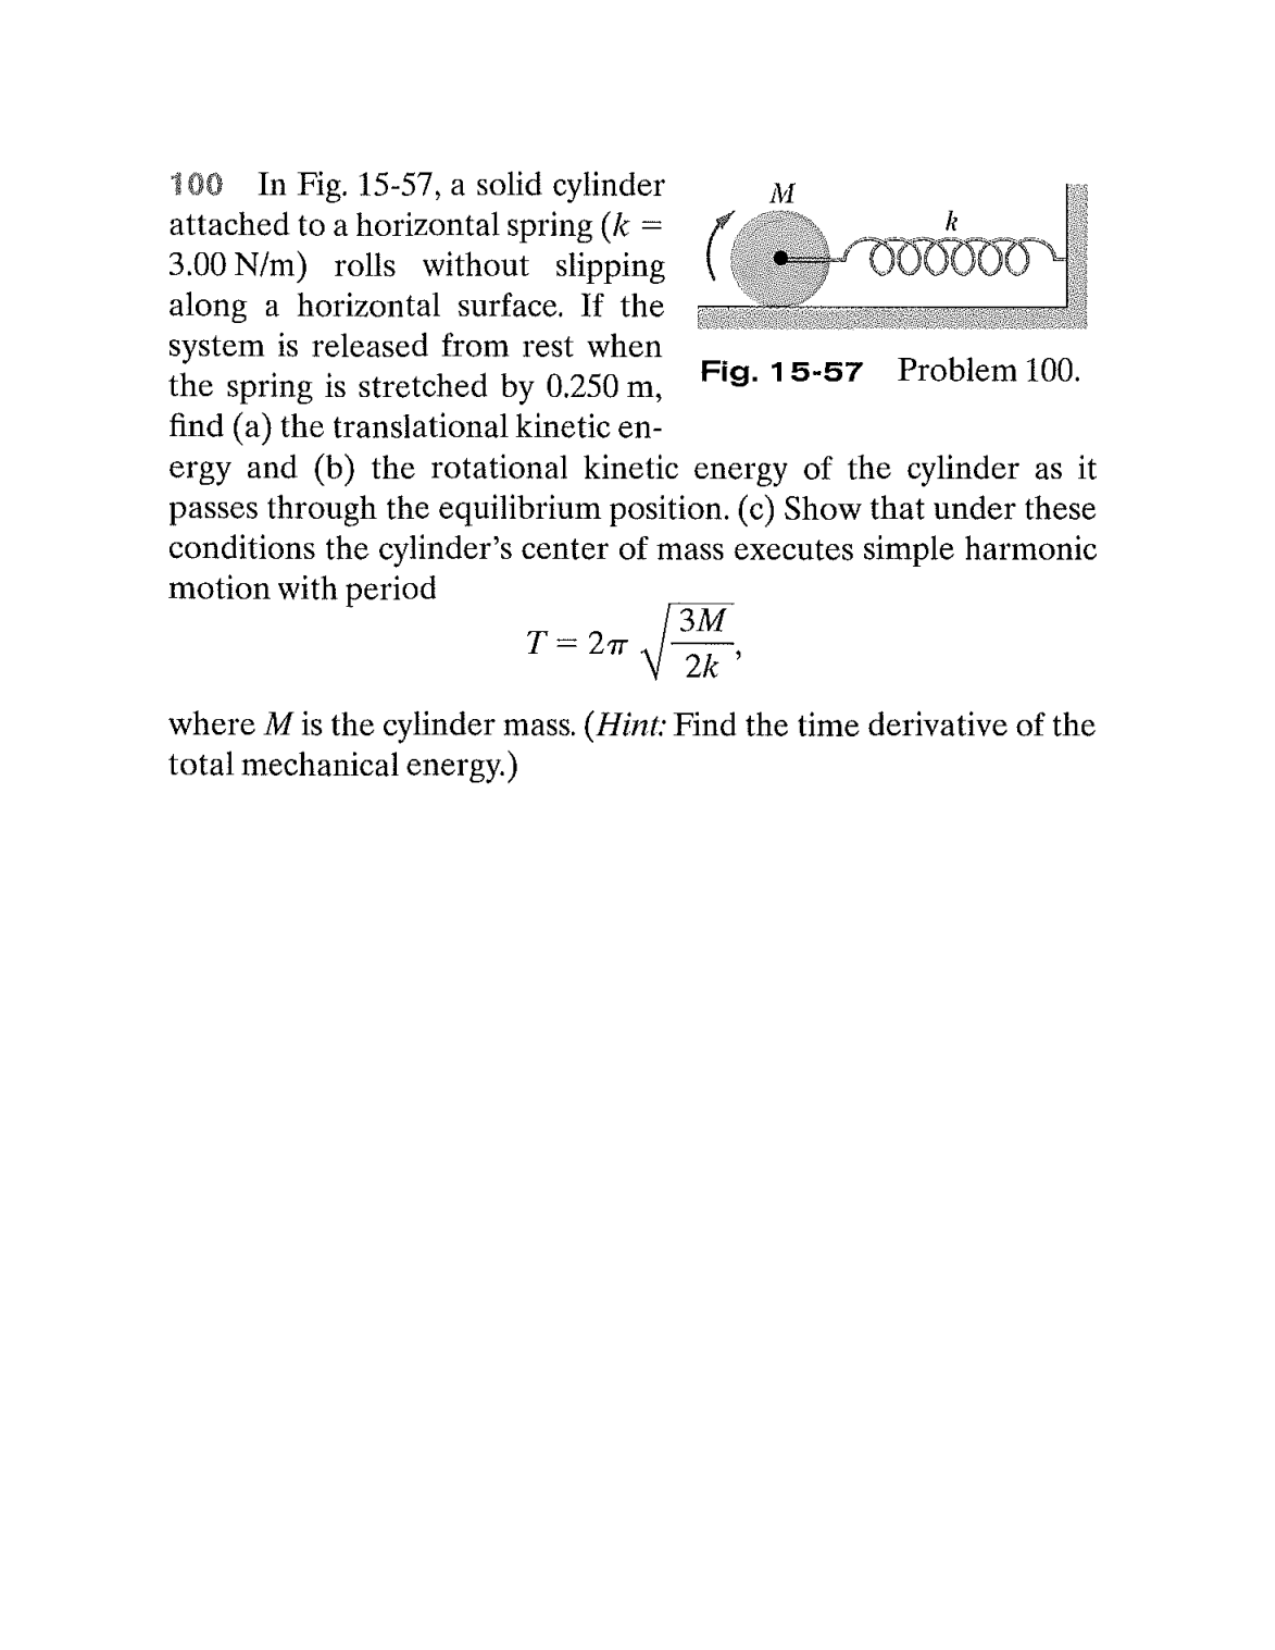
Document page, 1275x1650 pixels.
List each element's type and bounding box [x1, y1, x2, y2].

picture [150, 150, 1125, 793]
